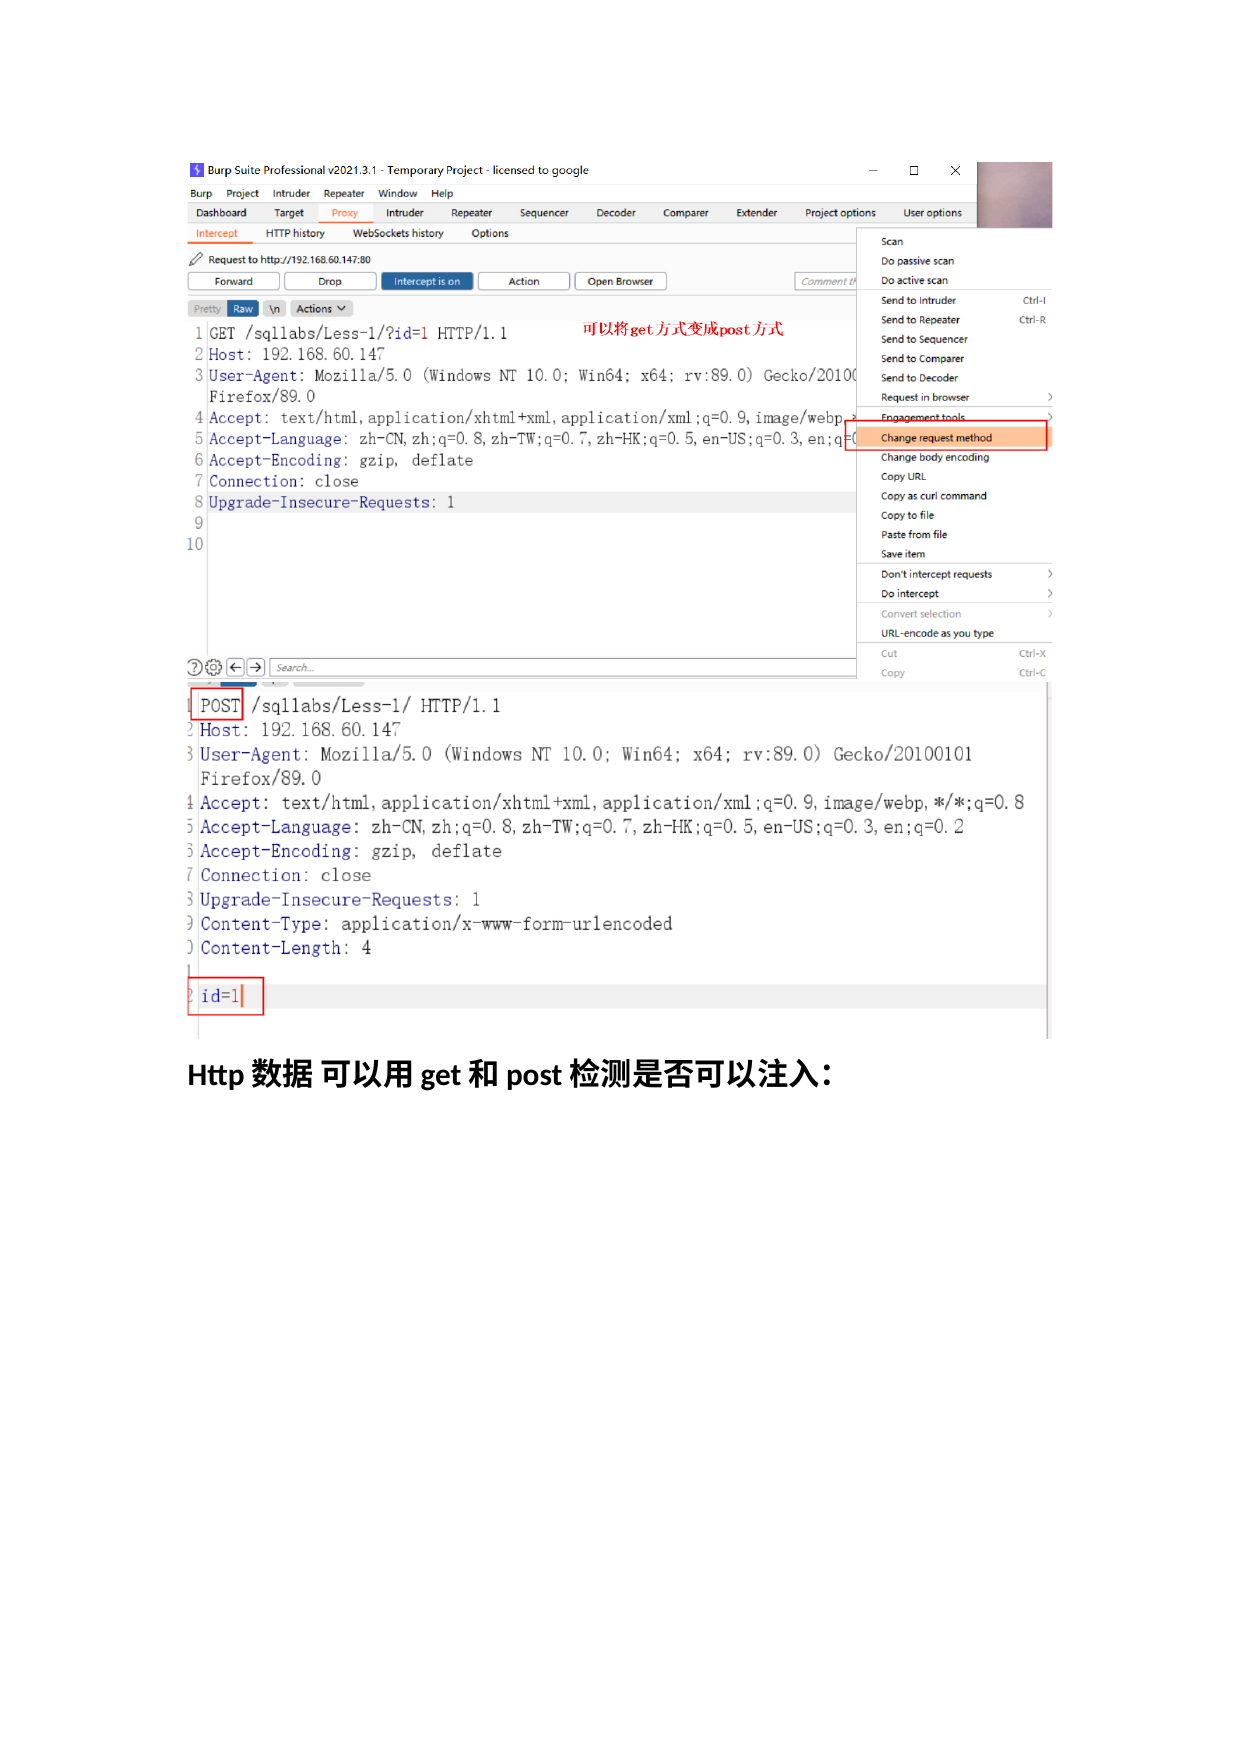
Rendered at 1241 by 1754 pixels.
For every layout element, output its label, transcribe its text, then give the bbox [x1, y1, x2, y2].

text Http数据 可以用get 和post 检测是否可以注入： [187, 1039, 1053, 1104]
picture [187, 162, 1053, 679]
picture [187, 682, 1052, 1039]
